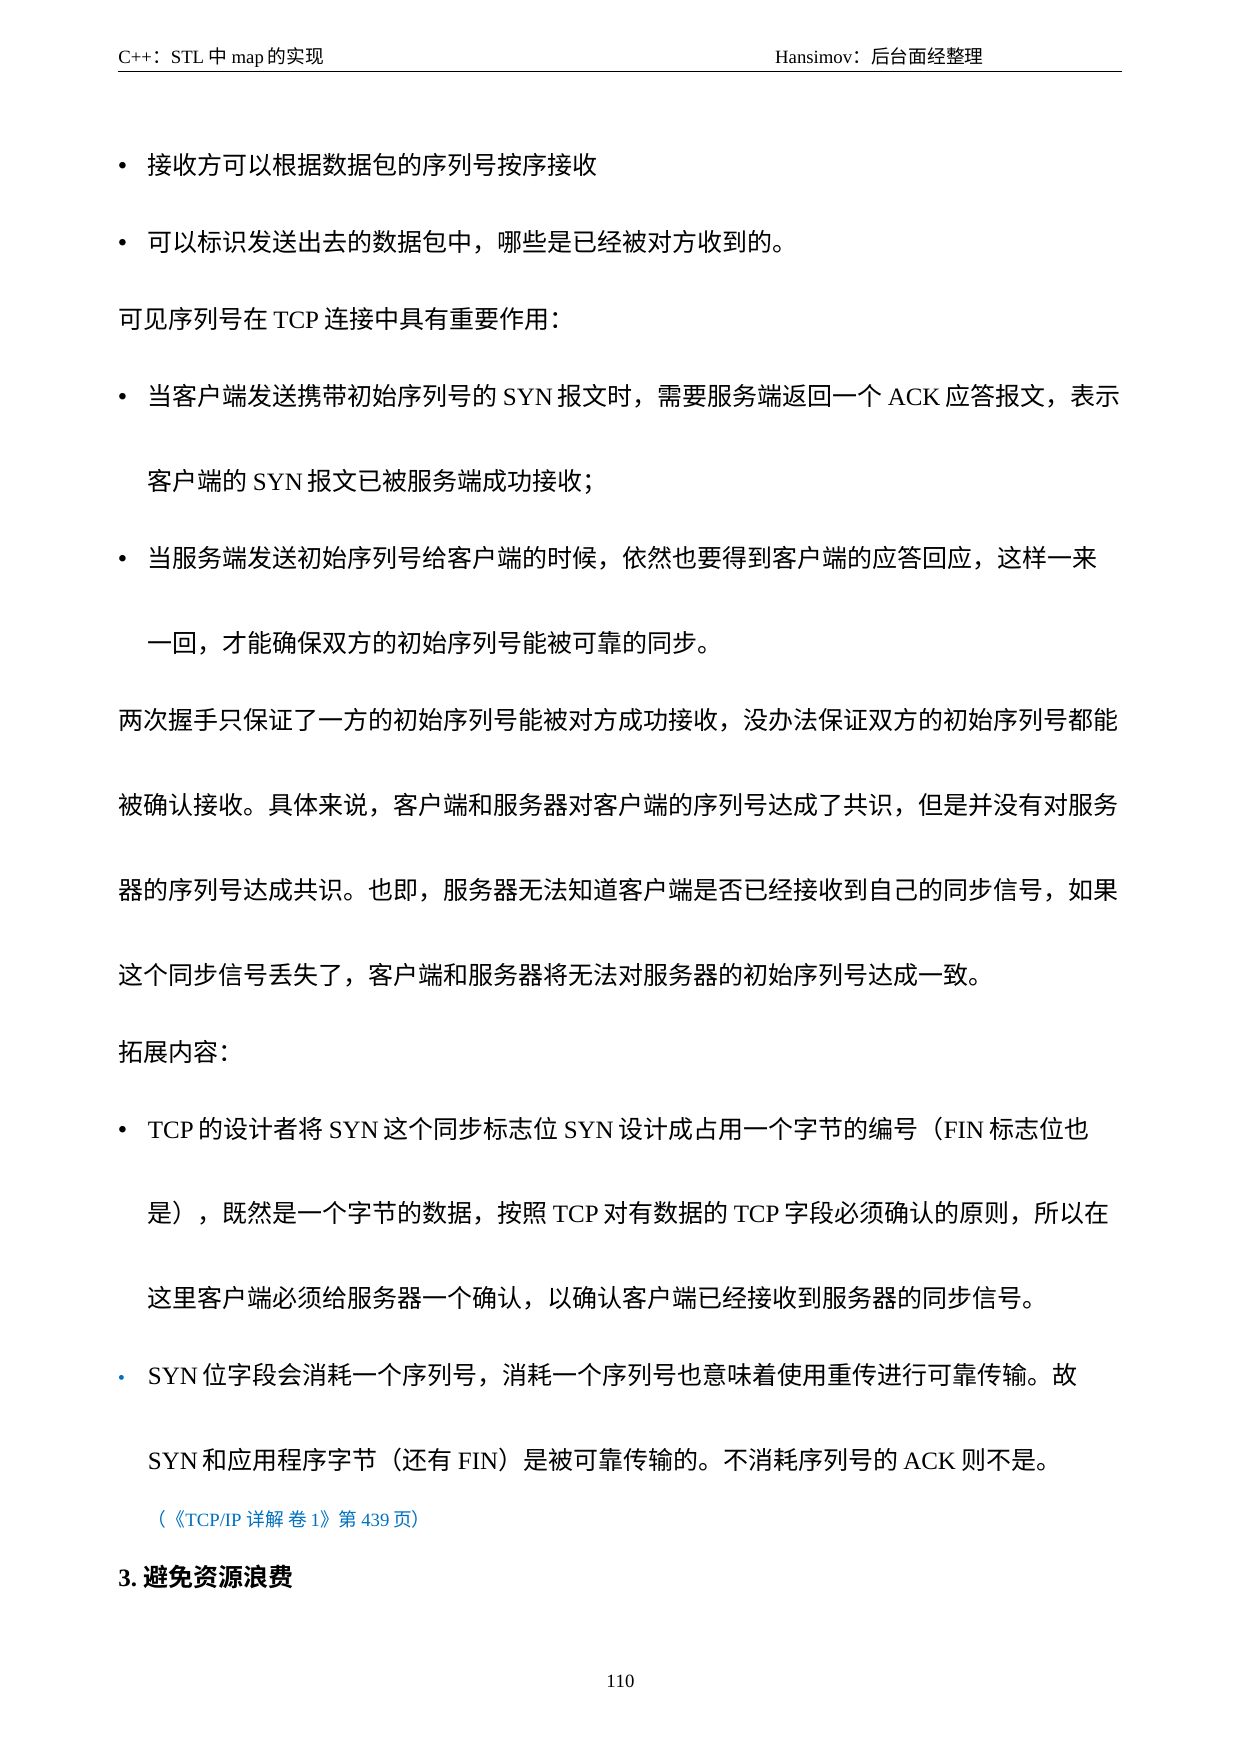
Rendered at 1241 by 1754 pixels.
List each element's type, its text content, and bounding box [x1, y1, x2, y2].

text 3. 避免资源浪费 [118, 1542, 1122, 1610]
text 可见序列号在TCP连接中具有重要作用： [118, 284, 1122, 352]
text 当客户端发送携带初始序列号的SYN报文时，需要服务端返回一个ACK应答报文，表示客户端的SYN报文已被服务端成功接收； [118, 361, 1122, 514]
text 当服务端发送初始序列号给客户端的时候，依然也要得到客户端的应答回应，这样一来一回，才能确保双方的初始序列号能被可靠的同步。 [118, 523, 1122, 676]
text 拓展内容： [118, 1016, 1122, 1084]
text TCP的设计者将SYN这个同步标志位SYN设计成占用一个字节的编号（FIN标志位也是），既然是一个字节的数据，按照TCP对有数据的TCP字段必须确认的原则，所以在这里客户端必须给服务器一个确认，以确认客户端已经接收到服务器的同步信号。 [118, 1093, 1122, 1331]
text 可以标识发送出去的数据包中，哪些是已经被对方收到的。 [118, 207, 1122, 275]
text SYN位字段会消耗一个序列号，消耗一个序列号也意味着使用重传进行可靠传输。故SYN和应用程序字节（还有FIN）是被可靠传输的。不消耗序列号的ACK则不是。（《TCP/IP 详解 卷1》第439页） [118, 1340, 1122, 1535]
text 接收方可以根据数据包的序列号按序接收 [118, 130, 1122, 198]
text 两次握手只保证了一方的初始序列号能被对方成功接收，没办法保证双方的初始序列号都能被确认接收。具体来说，客户端和服务器对客户端的序列号达成了共识，但是并没有对服务器的序列号达成共识。也即，服务器无法知道客户端是否已经接收到自己的同步信号，如果这个同步信号丢失了，客户端和服务器将无法对服务器的初始序列号达成一致。 [118, 684, 1122, 1007]
